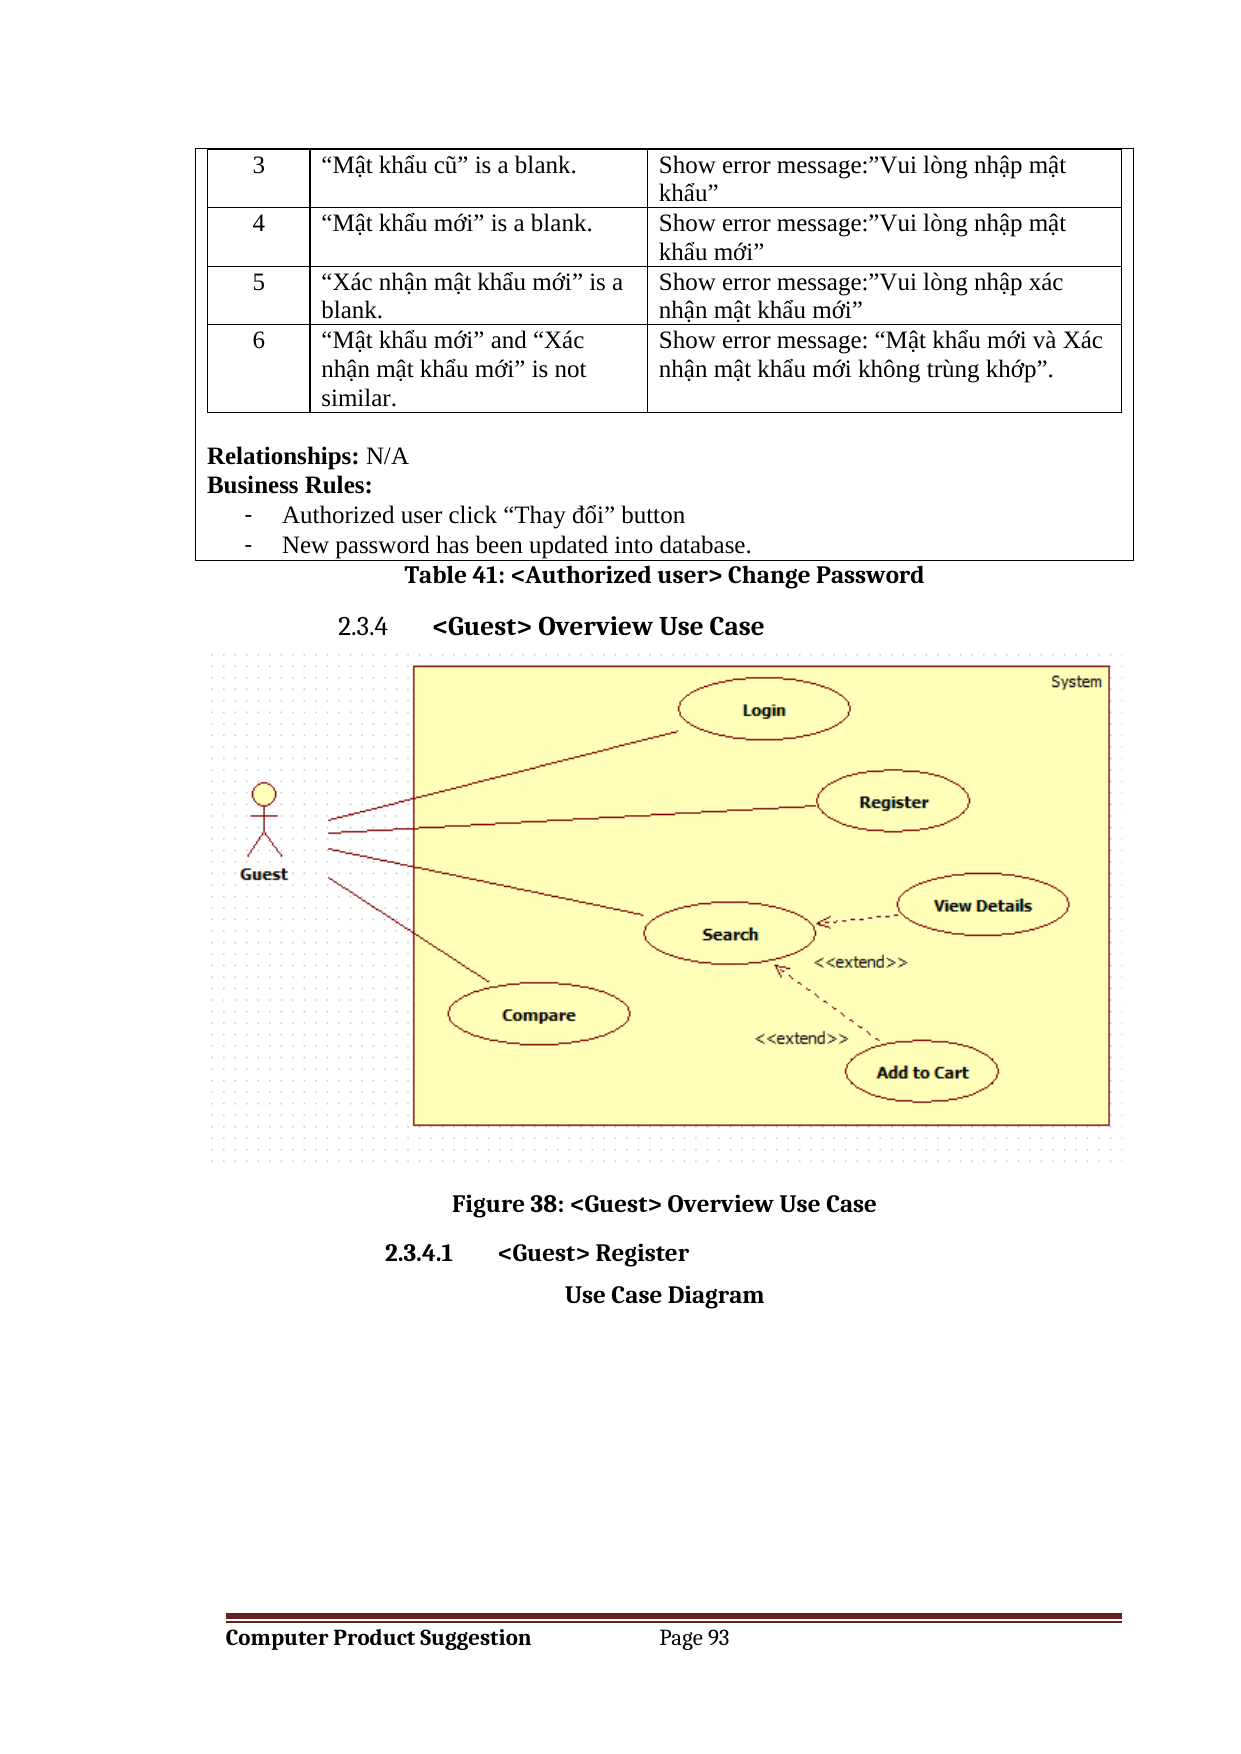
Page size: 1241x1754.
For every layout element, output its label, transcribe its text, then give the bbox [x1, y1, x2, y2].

text Table 41: <Authorized user> Change Password [207, 561, 1122, 590]
text Figure 38: <Guest> Overview Use Case [207, 1190, 1122, 1218]
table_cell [196, 149, 1133, 560]
subtitle <Guest> Register [385, 1239, 1122, 1268]
subtitle Use Case Diagram [207, 1281, 1122, 1309]
picture [206, 650, 1123, 1165]
subtitle <Guest> Overview Use Case [338, 611, 1122, 642]
